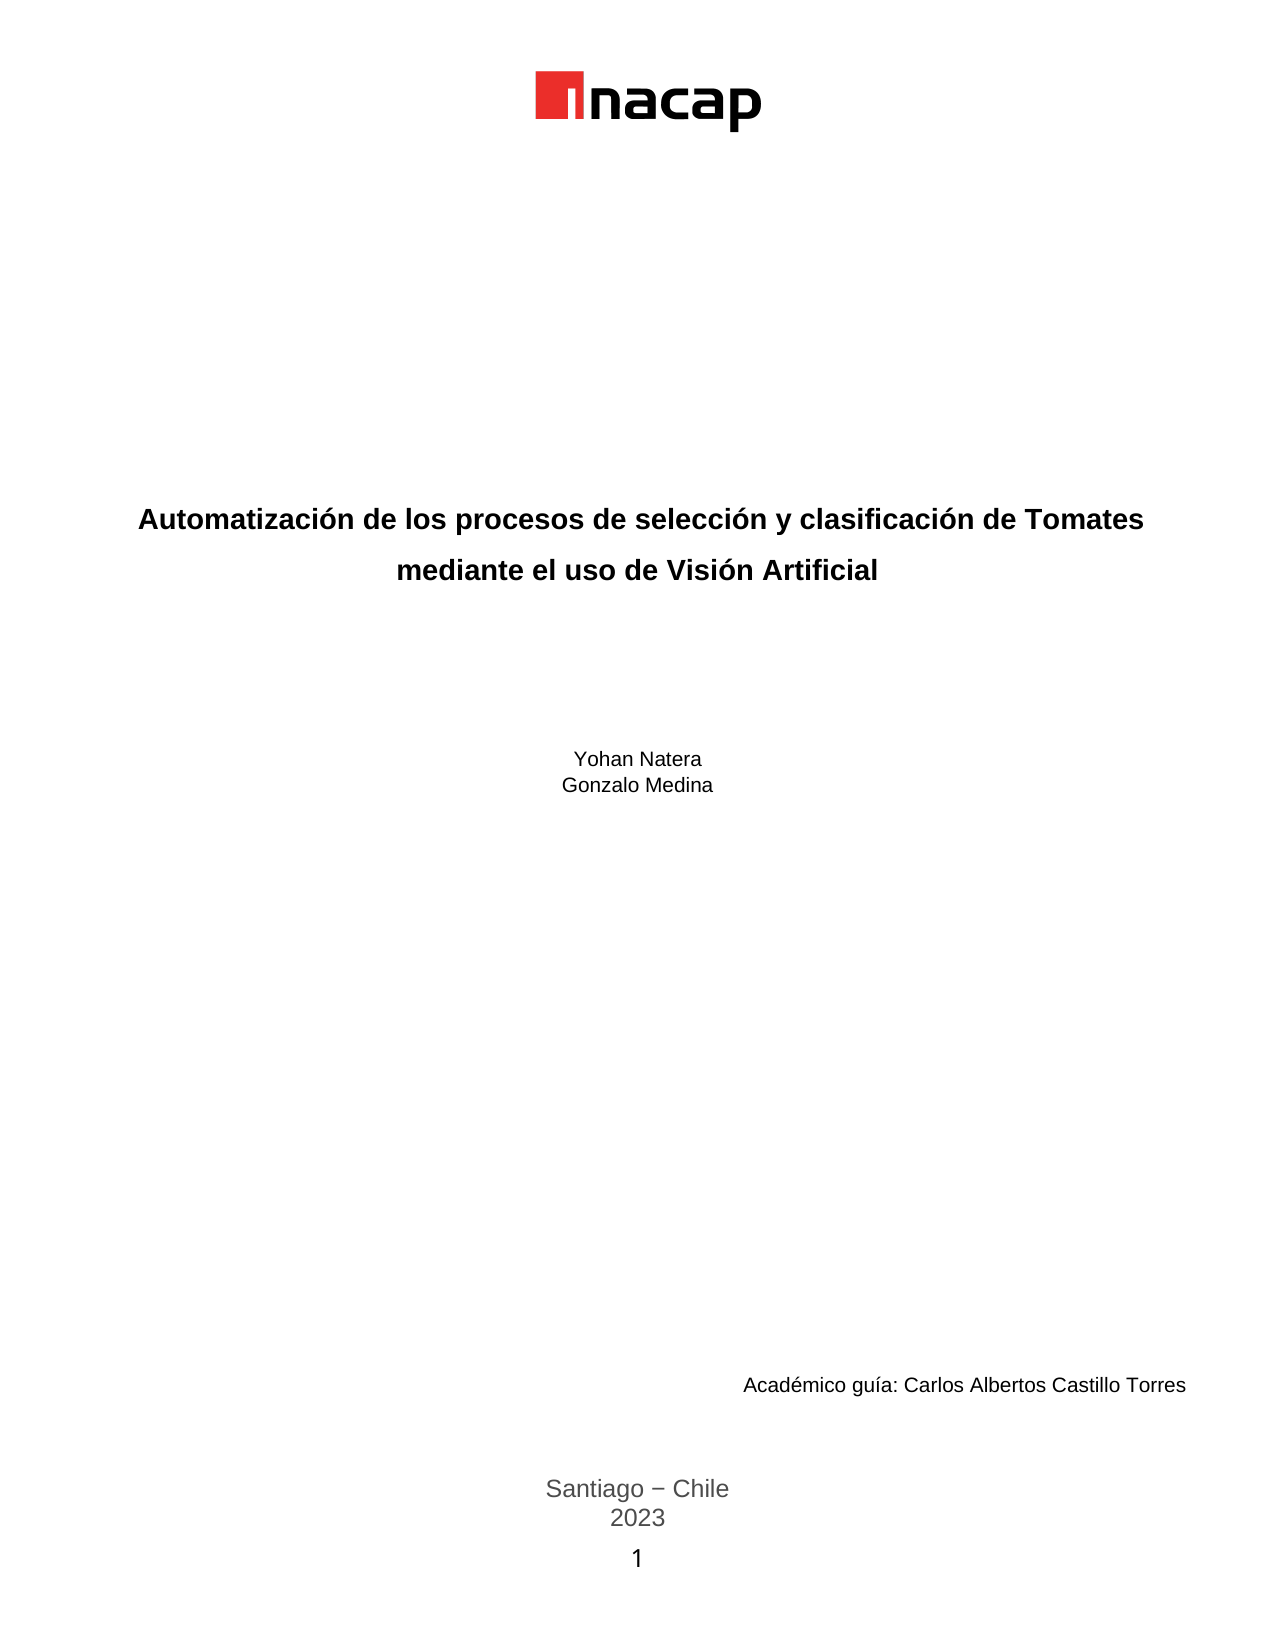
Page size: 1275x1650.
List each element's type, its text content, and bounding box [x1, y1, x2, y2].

picture [529, 67, 763, 133]
text Gonzalo Medina [89, 772, 1186, 796]
text 2023 [89, 1503, 1186, 1531]
text Académico guía: Carlos Albertos Castillo Torres [89, 1373, 1186, 1397]
text Santiago − Chile [89, 1474, 1186, 1503]
text Automatización de los procesos de selección y clasificación de Tomates mediante el uso de Visión Artificial [89, 502, 1186, 586]
text Yohan Natera [89, 747, 1186, 771]
